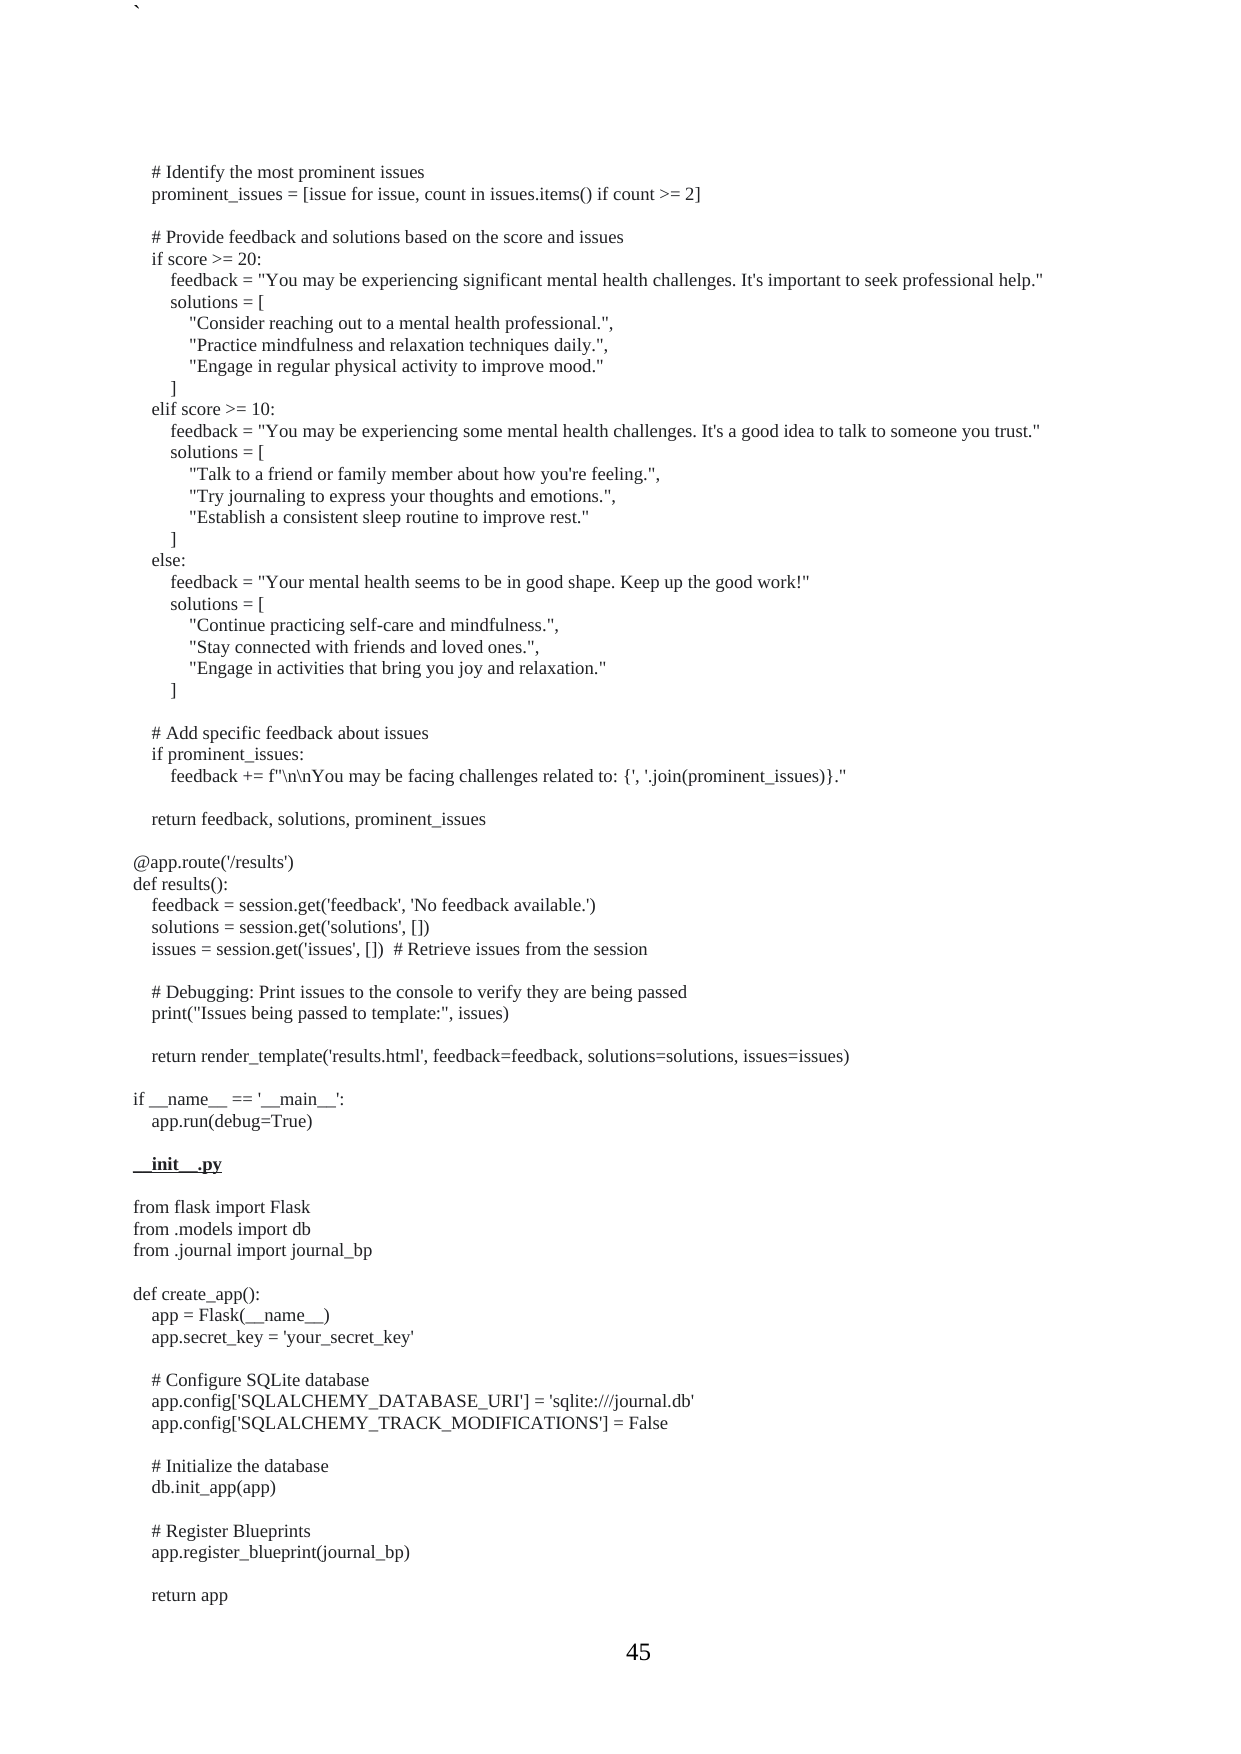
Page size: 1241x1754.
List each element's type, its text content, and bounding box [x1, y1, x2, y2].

text issues = session.get('issues', []) # Retrieve issues from the session [133, 937, 1091, 959]
text # Initialize the database [133, 1455, 1091, 1476]
text from flask import Flask [133, 1196, 1091, 1218]
text else: [133, 549, 1091, 571]
text "Stay connected with friends and loved ones.", [133, 636, 1091, 657]
text feedback += f"\n\nYou may be facing challenges related to: {', '.join(prominent_issues)}." [133, 765, 1091, 786]
text "Engage in regular physical activity to improve mood." [133, 355, 1091, 377]
text app.register_blueprint(journal_bp) [133, 1541, 1091, 1563]
text solutions = [ [133, 291, 1091, 312]
text elif score >= 10: [133, 398, 1091, 420]
text def create_app(): [133, 1282, 1091, 1304]
text print("Issues being passed to template:", issues) [133, 1002, 1091, 1024]
text "Try journaling to express your thoughts and emotions.", [133, 484, 1091, 506]
text "Establish a consistent sleep routine to improve rest." [133, 506, 1091, 528]
text db.init_app(app) [133, 1476, 1091, 1498]
text "Continue practicing self-care and mindfulness.", [133, 614, 1091, 636]
text prominent_issues = [issue for issue, count in issues.items() if count >= 2] [133, 183, 1091, 204]
text # Configure SQLite database [133, 1369, 1091, 1390]
text # Identify the most prominent issues [133, 161, 1091, 183]
text ] [133, 528, 1091, 549]
text ] [133, 377, 1091, 398]
text return feedback, solutions, prominent_issues [133, 808, 1091, 829]
text ] [133, 679, 1091, 700]
text @app.route('/results') [133, 851, 1091, 873]
text # Debugging: Print issues to the console to verify they are being passed [133, 981, 1091, 1002]
text solutions = [ [133, 441, 1091, 463]
text app.config['SQLALCHEMY_DATABASE_URI'] = 'sqlite:///journal.db' [133, 1390, 1091, 1412]
text app = Flask(__name__) [133, 1304, 1091, 1326]
text def results(): [133, 873, 1091, 894]
text "Engage in activities that bring you joy and relaxation." [133, 657, 1091, 679]
text "Consider reaching out to a mental health professional.", [133, 312, 1091, 334]
text return render_template('results.html', feedback=feedback, solutions=solutions, issues=issues) [133, 1045, 1091, 1067]
text from .models import db [133, 1218, 1091, 1239]
text return app [133, 1584, 1091, 1606]
text __init__.py [133, 1153, 1091, 1174]
text # Register Blueprints [133, 1519, 1091, 1541]
text # Provide feedback and solutions based on the score and issues [133, 226, 1091, 247]
text app.config['SQLALCHEMY_TRACK_MODIFICATIONS'] = False [133, 1412, 1091, 1433]
text feedback = "Your mental health seems to be in good shape. Keep up the good work!" [133, 571, 1091, 592]
text feedback = "You may be experiencing some mental health challenges. It's a good idea to talk to someone you trust." [133, 420, 1091, 441]
text app.run(debug=True) [133, 1110, 1091, 1131]
text solutions = session.get('solutions', []) [133, 916, 1091, 937]
text "Talk to a friend or family member about how you're feeling.", [133, 463, 1091, 484]
text if prominent_issues: [133, 743, 1091, 765]
text feedback = session.get('feedback', 'No feedback available.') [133, 894, 1091, 916]
text feedback = "You may be experiencing significant mental health challenges. It's important to seek professional help." [133, 269, 1091, 291]
text "Practice mindfulness and relaxation techniques daily.", [133, 334, 1091, 355]
text app.secret_key = 'your_secret_key' [133, 1326, 1091, 1347]
text if score >= 20: [133, 247, 1091, 269]
text from .journal import journal_bp [133, 1239, 1091, 1261]
text if __name__ == '__main__': [133, 1088, 1091, 1110]
text solutions = [ [133, 592, 1091, 614]
text # Add specific feedback about issues [133, 722, 1091, 743]
